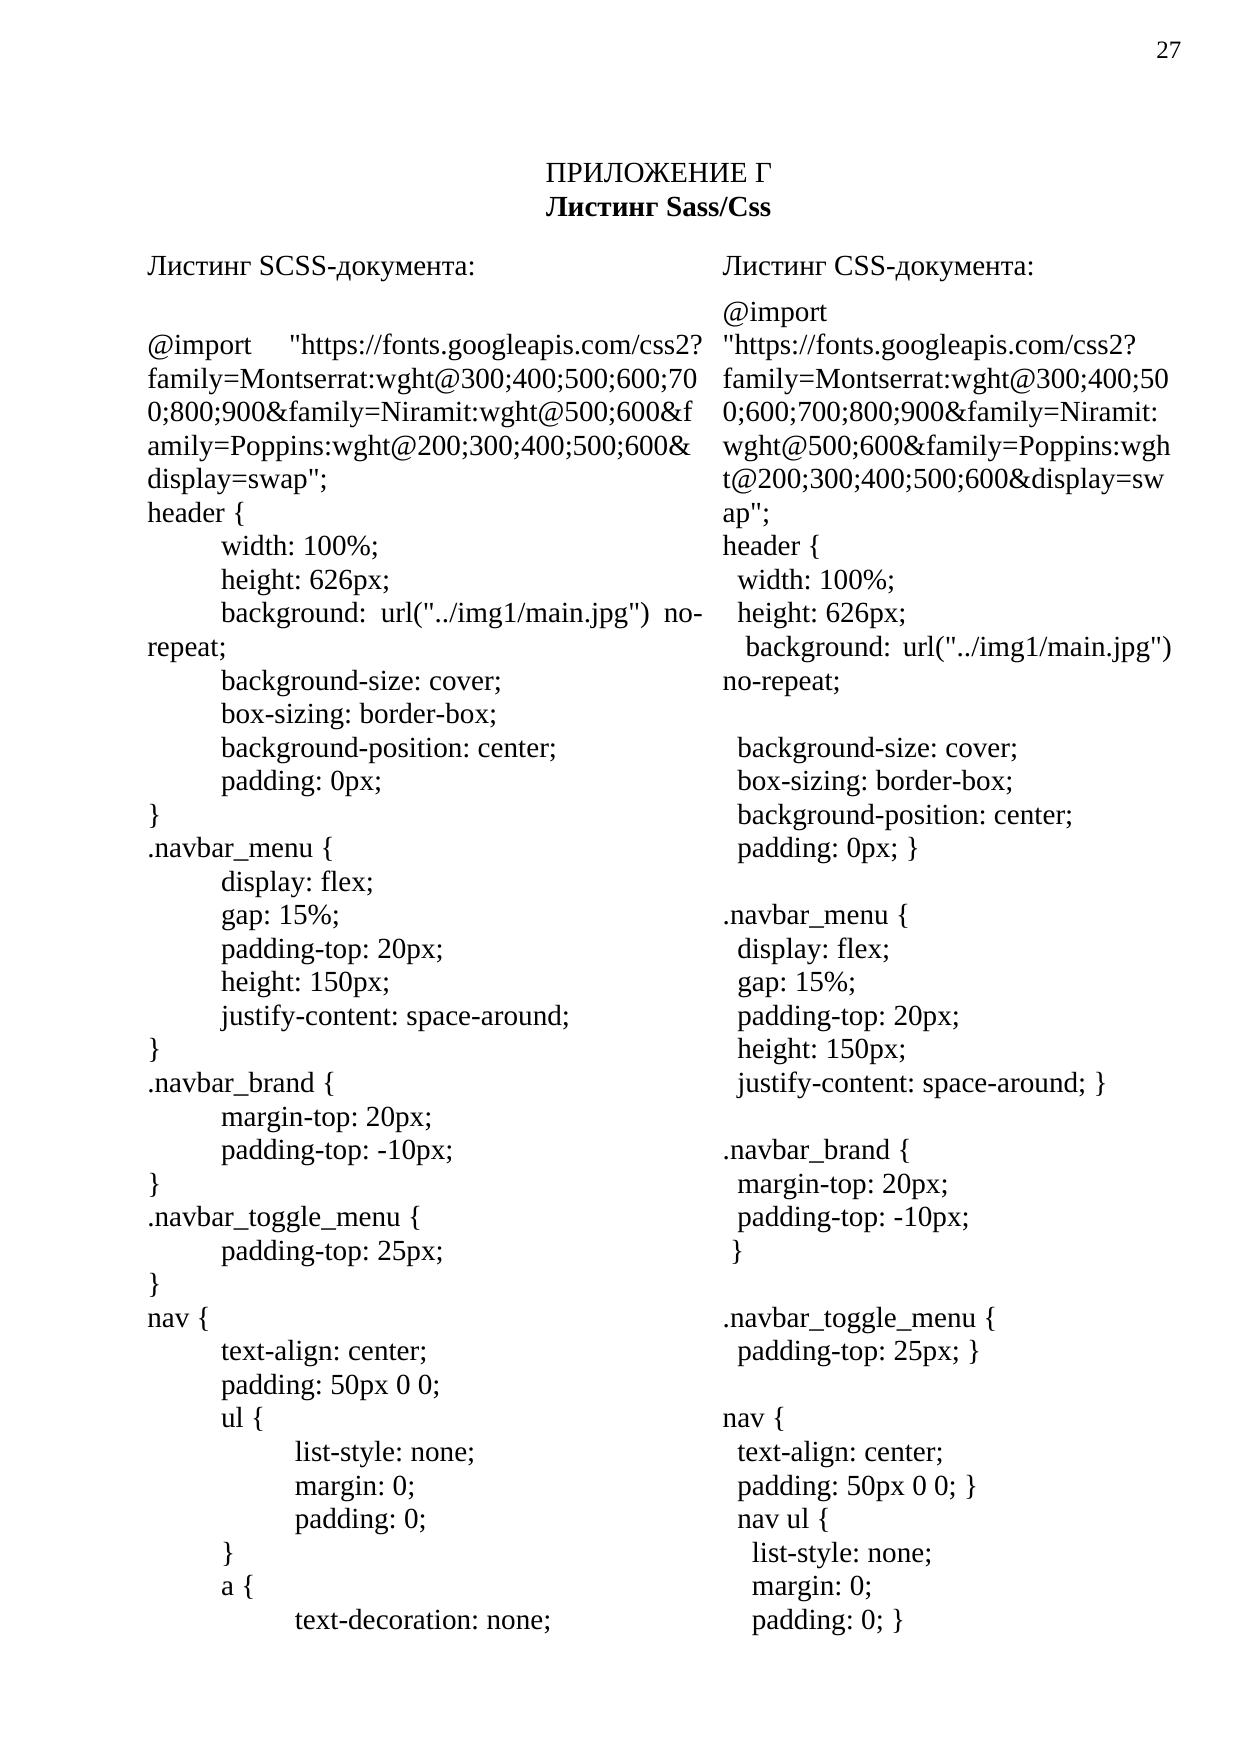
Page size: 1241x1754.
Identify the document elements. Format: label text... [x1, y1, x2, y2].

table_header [711, 248, 1180, 1635]
text ПРИЛОЖЕНИЕ Г Листинг Sass/Css [136, 156, 1181, 223]
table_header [136, 248, 711, 1635]
